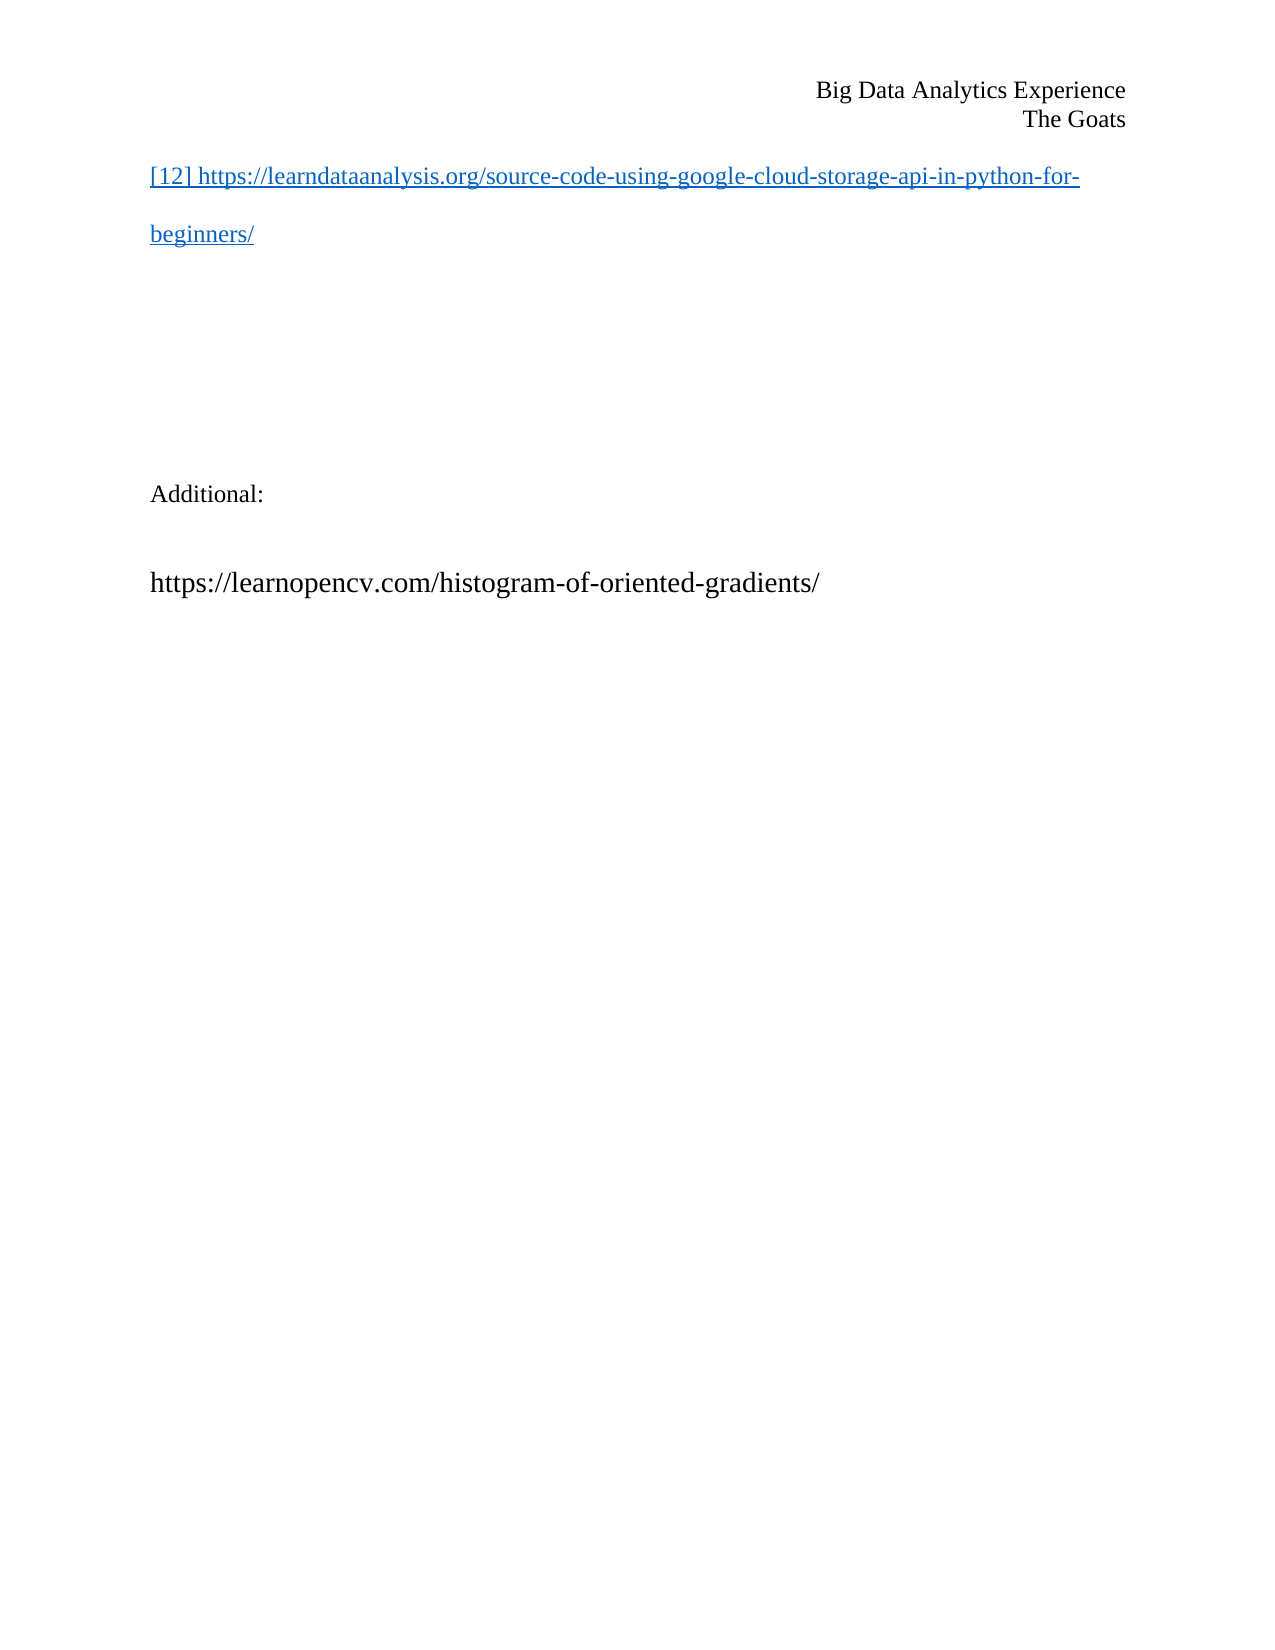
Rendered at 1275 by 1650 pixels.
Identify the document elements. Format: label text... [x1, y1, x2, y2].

text Additional: [150, 479, 1125, 507]
text [12] https://learndataanalysis.org/source-code-using-google-cloud-storage-api-in-python-for-beginners/ [150, 161, 1125, 247]
text https://learnopencv.com/histogram-of-oriented-gradients/ [150, 565, 1125, 599]
